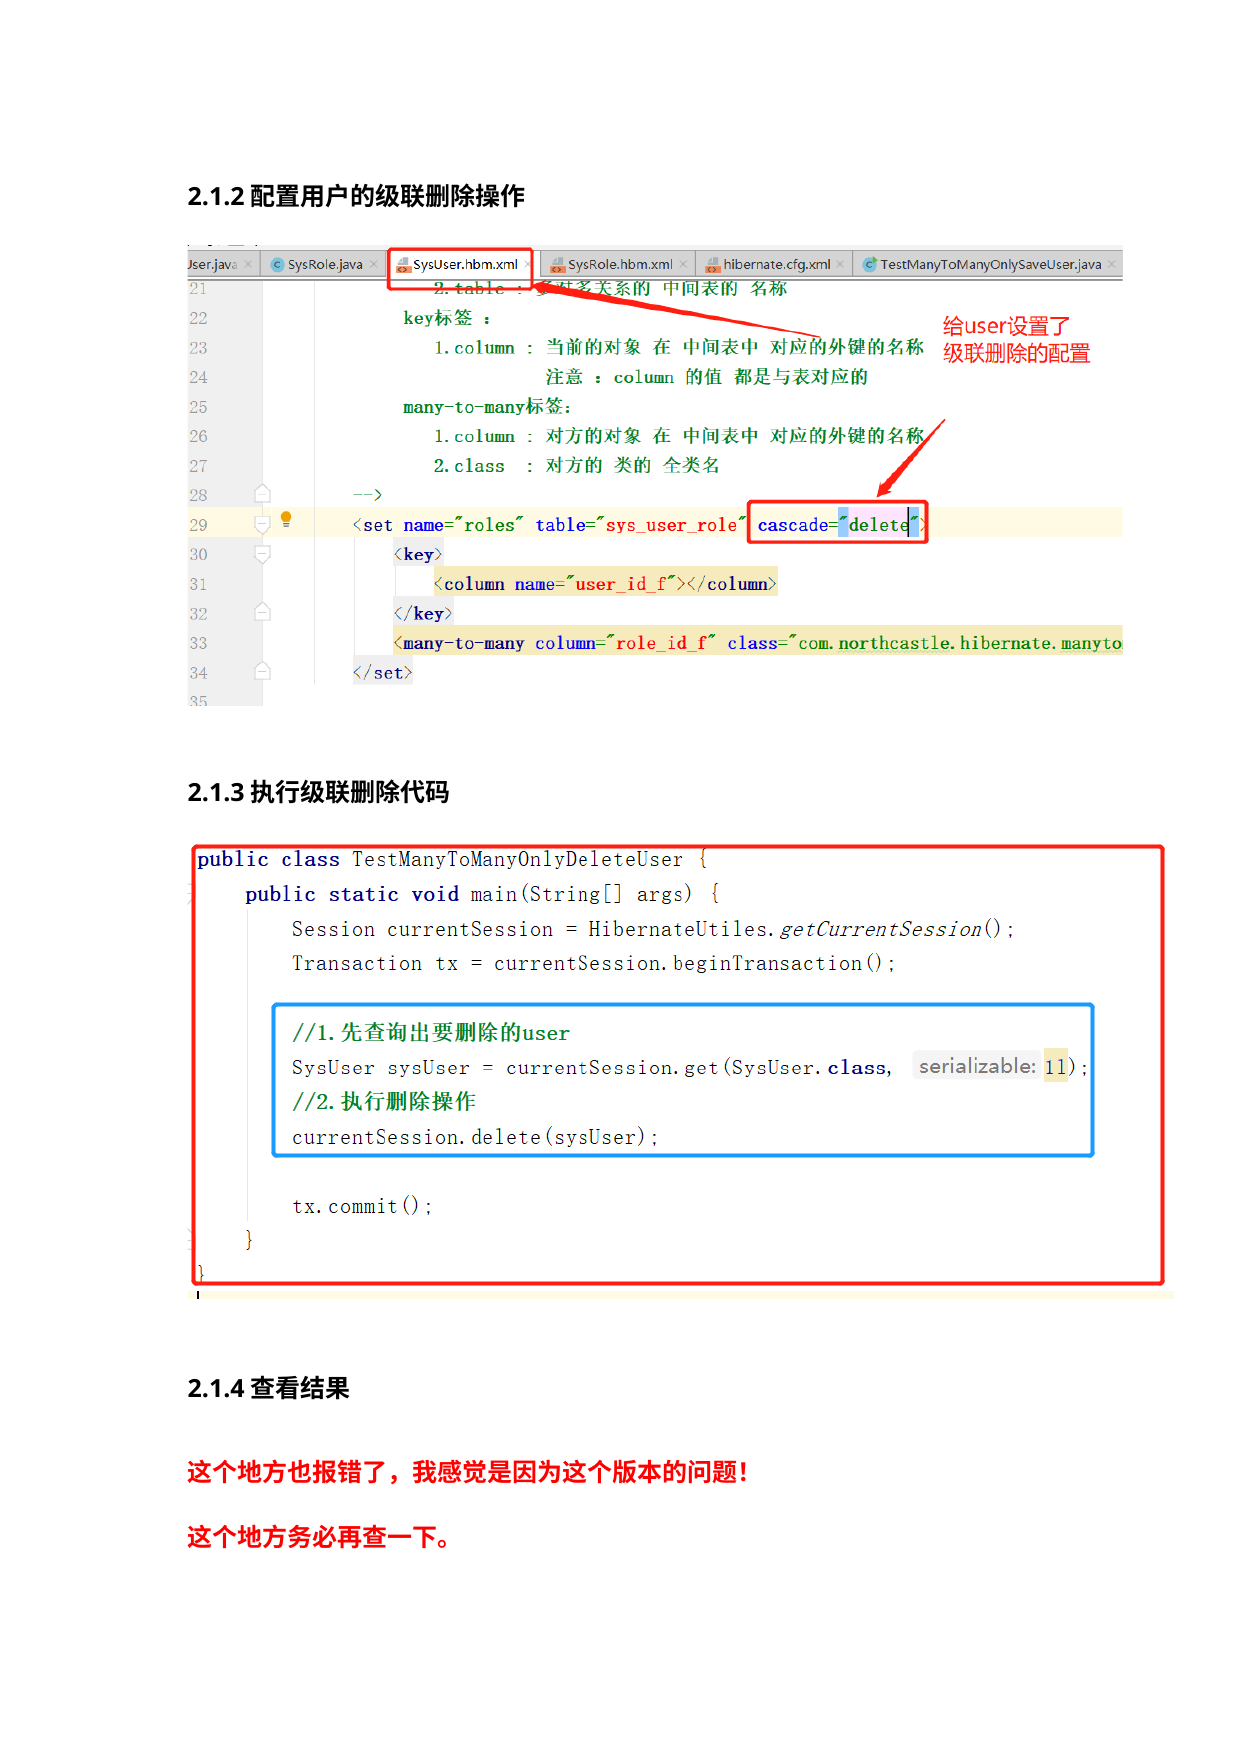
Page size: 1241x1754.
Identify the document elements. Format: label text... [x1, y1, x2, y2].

picture [187, 245, 1123, 706]
subtitle 2.1.3执行级联删除代码 [187, 758, 1053, 823]
picture [187, 841, 1174, 1299]
subtitle 2.1.2配置用户的级联删除操作 [187, 162, 1053, 227]
text 这个地方务必再查一下。 [187, 1503, 1053, 1568]
subtitle 2.1.4查看结果 [187, 1354, 1053, 1419]
text 这个地方也报错了，我感觉是因为这个版本的问题！ [187, 1438, 1053, 1503]
